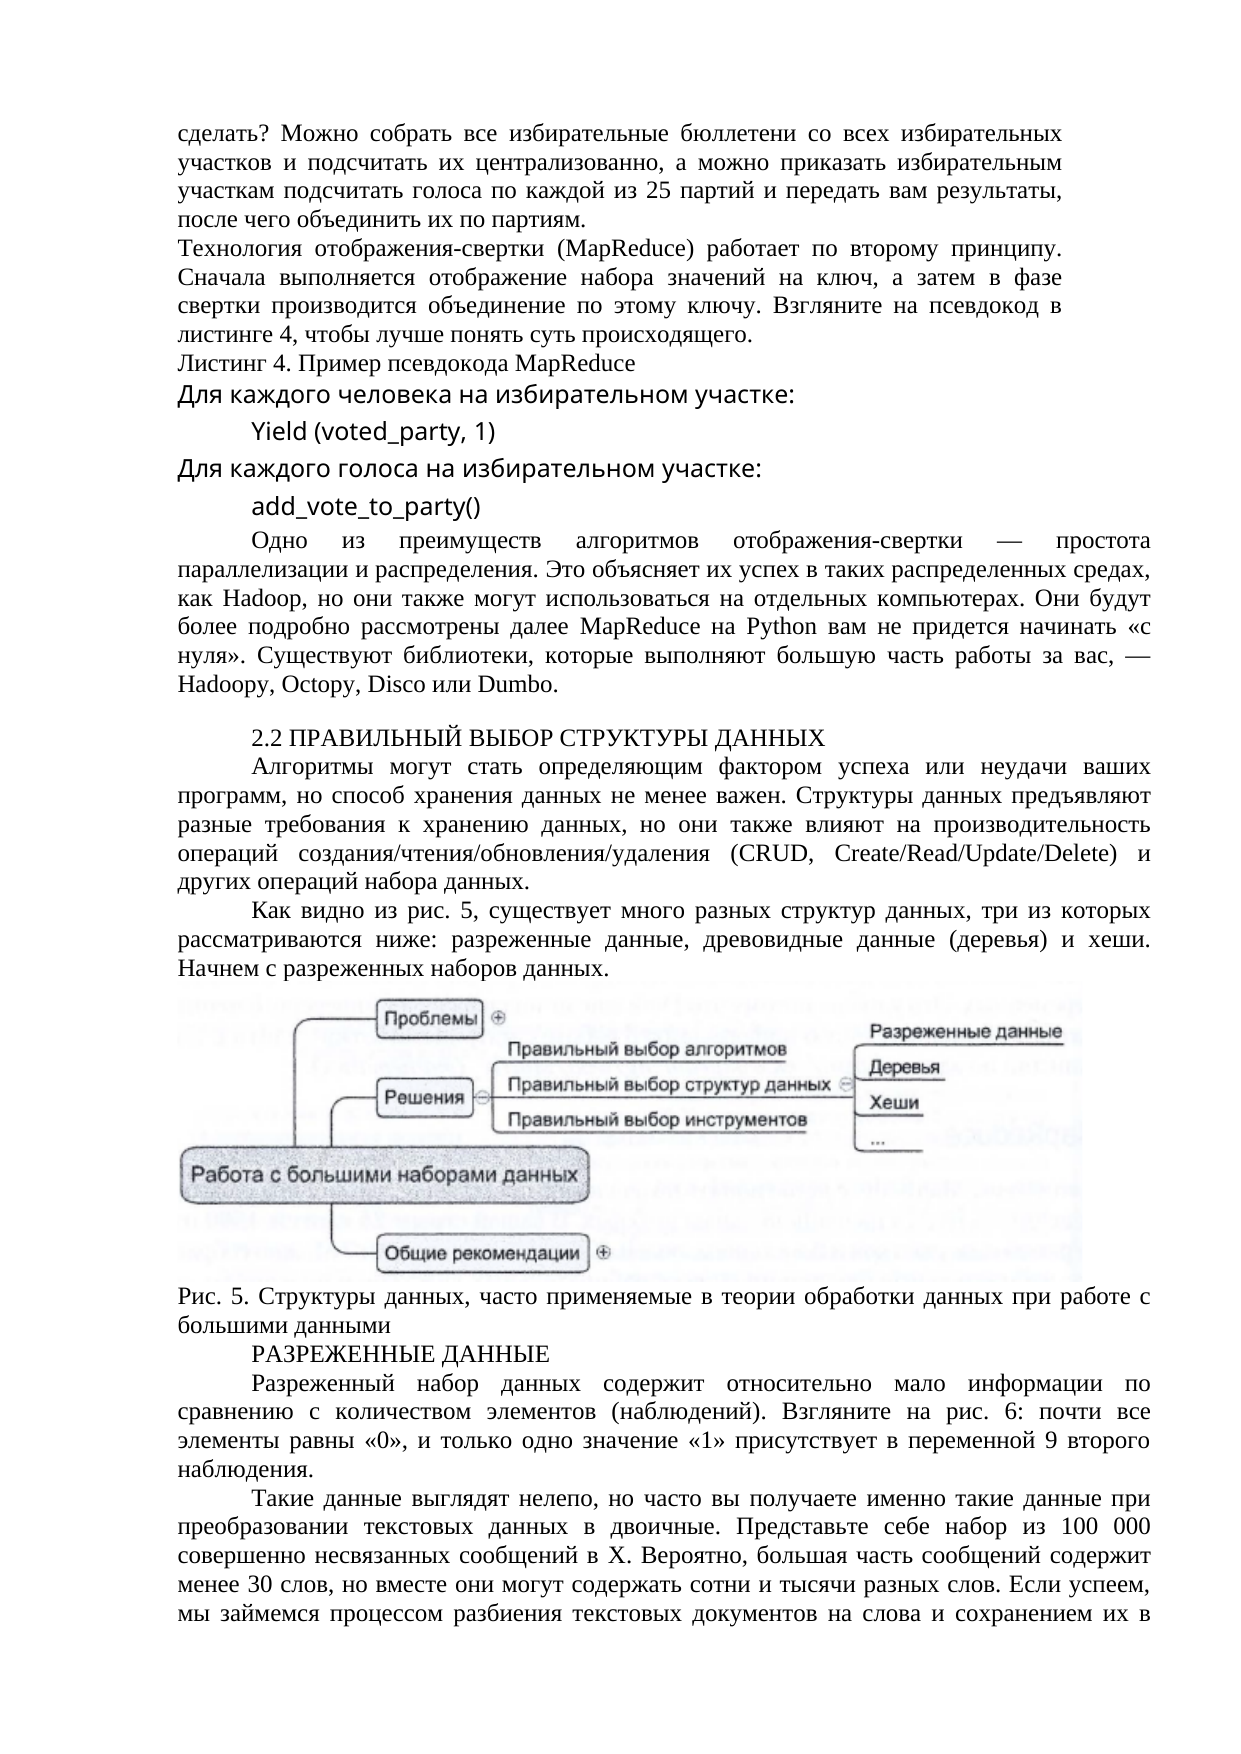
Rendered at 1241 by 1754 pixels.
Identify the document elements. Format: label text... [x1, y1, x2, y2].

text Рис. 5. Структуры данных, часто применяемые в теории обработки данных при работе с большими данными [177, 1281, 1152, 1339]
text Yield (voted_party, 1) [177, 414, 1152, 448]
text Алгоритмы могут стать определяющим фактором успеха или неудачи ваших программ, но способ хранения данных не менее важен. Структуры данных предъявляют разные требования к хранению данных, но они также влияют на производительность операций создания/чтения/обновления/удаления (CRUD, Create/Read/Update/Delete) и других операций набора данных. [177, 751, 1152, 895]
text Для каждого человека на избирательном участке: [177, 377, 1152, 411]
text Одно из преимуществ алгоритмов отображения-свертки — простота параллелизации и распределения. Это объясняет их успех в таких распределенных средах, как Hadoop, но они также могут использоваться на отдельных компьютерах. Они будут более подробно рассмотрены далее MapReduce на Python вам не придется начинать «с нуля». Существуют библиотеки, которые выполняют большую часть работы за вас, — Hadoopy, Octopy, Disco или Dumbo. [177, 525, 1152, 698]
text Технология отображения-свертки (MapReduce) работает по второму принципу. Сначала выполняется отображение набора значений на ключ, а затем в фазе свертки производится объединение по этому ключу. Взгляните на псевдокод в листинге 4, чтобы лучше понять суть происходящего. [177, 233, 1063, 348]
text Как видно из рис. 5, существует много разных структур данных, три из которых рассматриваются ниже: разреженные данные, древовидные данные (деревья) и хеши. Начнем с разреженных наборов данных. [177, 895, 1152, 981]
text Для каждого голоса на избирательном участке: [177, 451, 1152, 485]
text Листинг 4. Пример псевдокода MapReduce [177, 348, 1063, 377]
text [177, 1483, 1152, 1626]
text Разреженный набор данных содержит относительно мало информации по сравнению с количеством элементов (наблюдений). Взгляните на рис. 6: почти все элементы равны «0», и только одно значение «1» присутствует в переменной 9 второго наблюдения. [177, 1368, 1152, 1483]
text РАЗРЕЖЕННЫЕ ДАННЫЕ [177, 1339, 1152, 1368]
subtitle 2.2 ПРАВИЛЬНЫЙ ВЫБОР СТРУКТУРЫ ДАННЫХ [177, 723, 1152, 751]
text add_vote_to_party() [177, 488, 1152, 522]
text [177, 118, 1063, 233]
